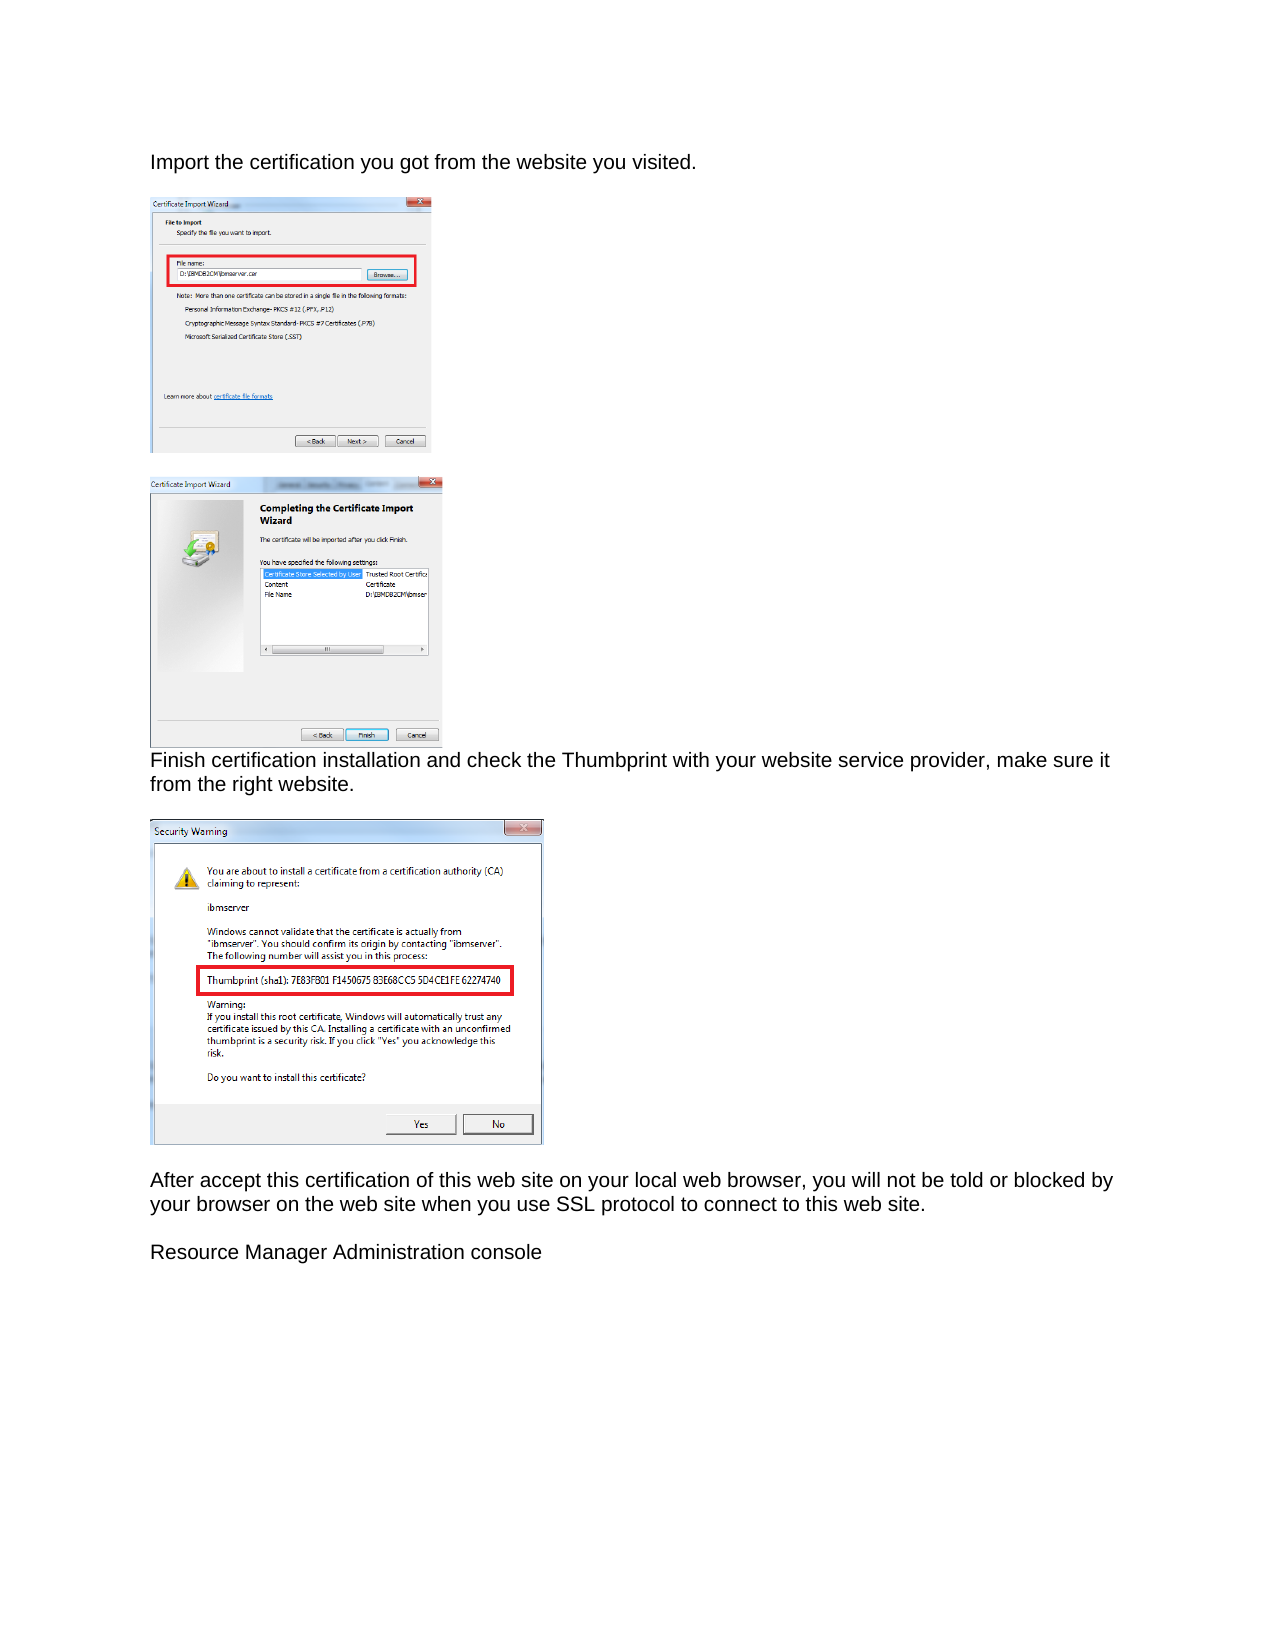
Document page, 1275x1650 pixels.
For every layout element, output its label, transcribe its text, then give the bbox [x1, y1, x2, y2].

picture [150, 197, 432, 453]
picture [150, 476, 443, 748]
picture [150, 819, 544, 1145]
text After accept this certification of this web site on your local web browser, you will not be told or blocked by your browser on the web site when you use SSL protocol to connect to this web site. [150, 1168, 1125, 1216]
text Resource Manager Administration console [150, 1240, 1125, 1264]
text Finish certification installation and check the Thumbprint with your website service provider, make sure it from the right website. [150, 748, 1125, 796]
text Import the certification you got from the website you visited. [150, 150, 1125, 174]
